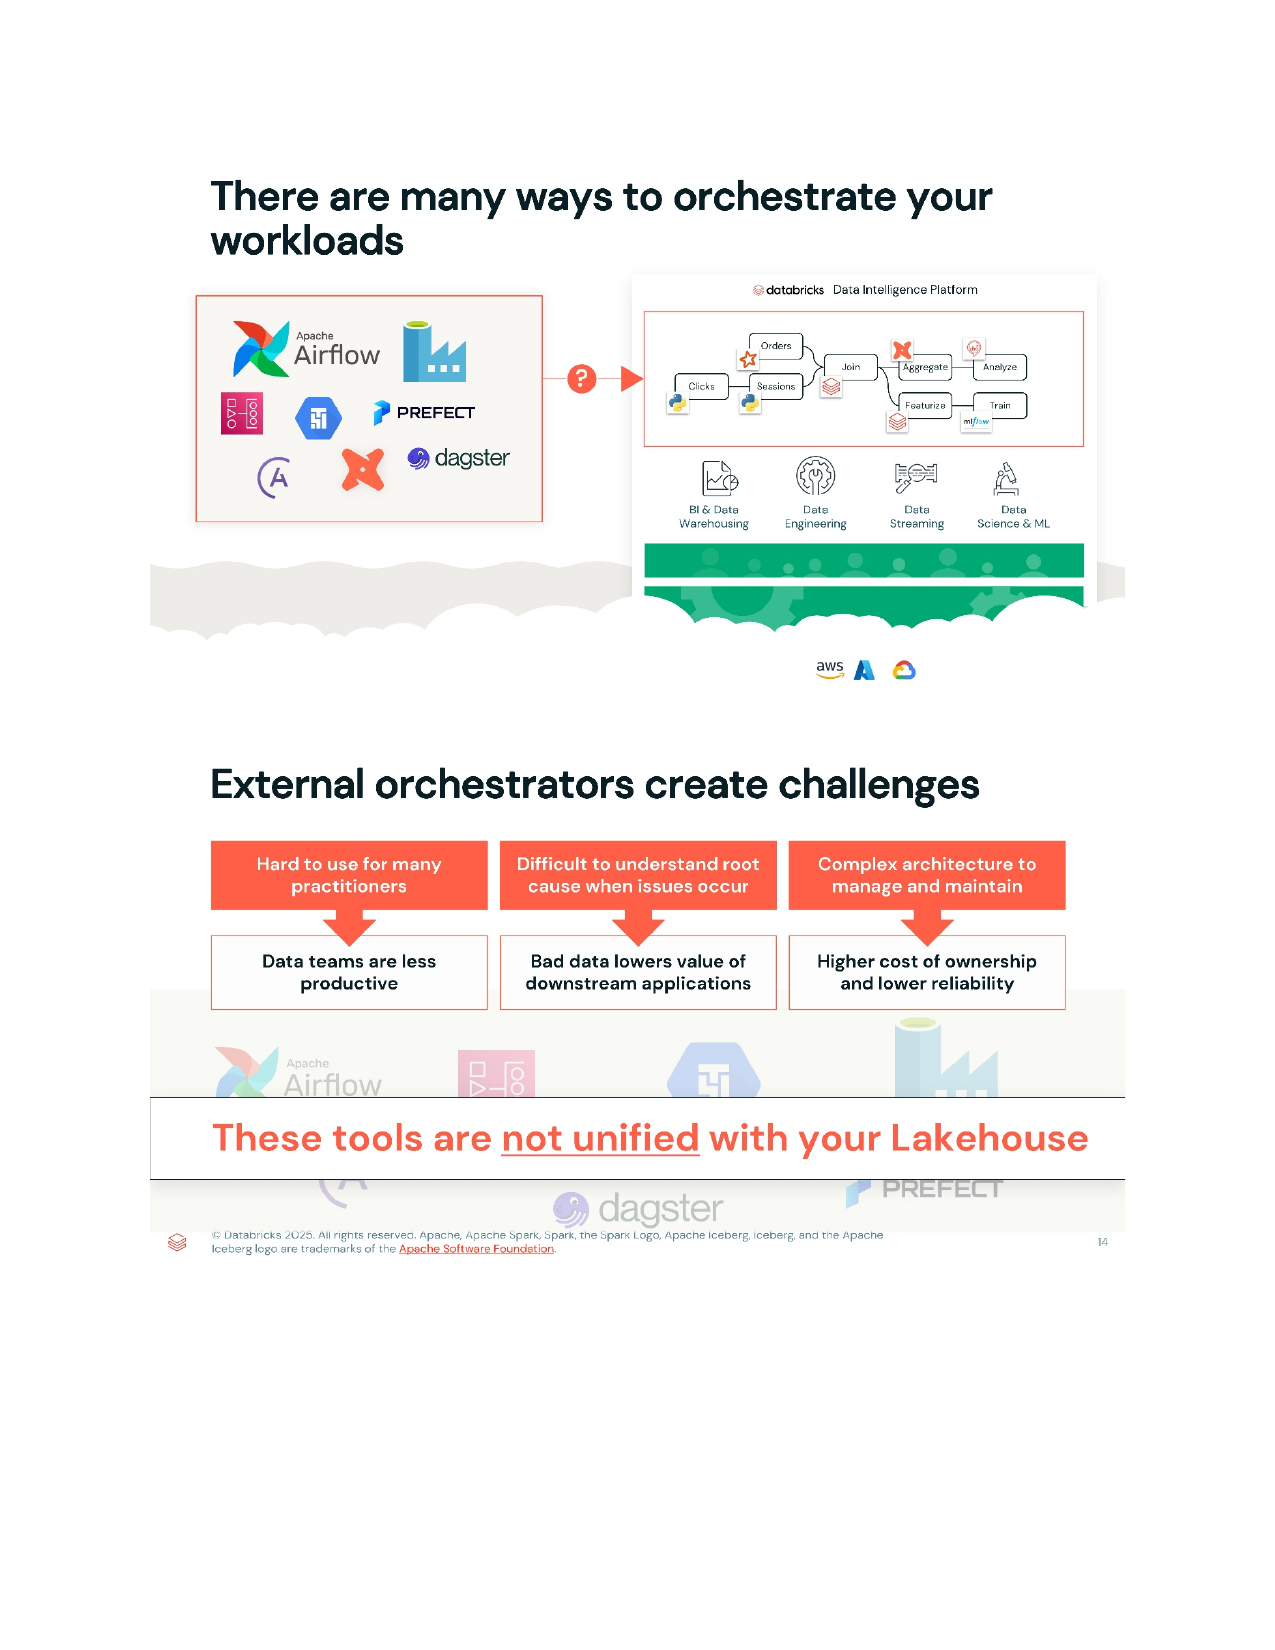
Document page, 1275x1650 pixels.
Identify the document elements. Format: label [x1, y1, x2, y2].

picture [150, 150, 1125, 699]
picture [150, 720, 1125, 1269]
